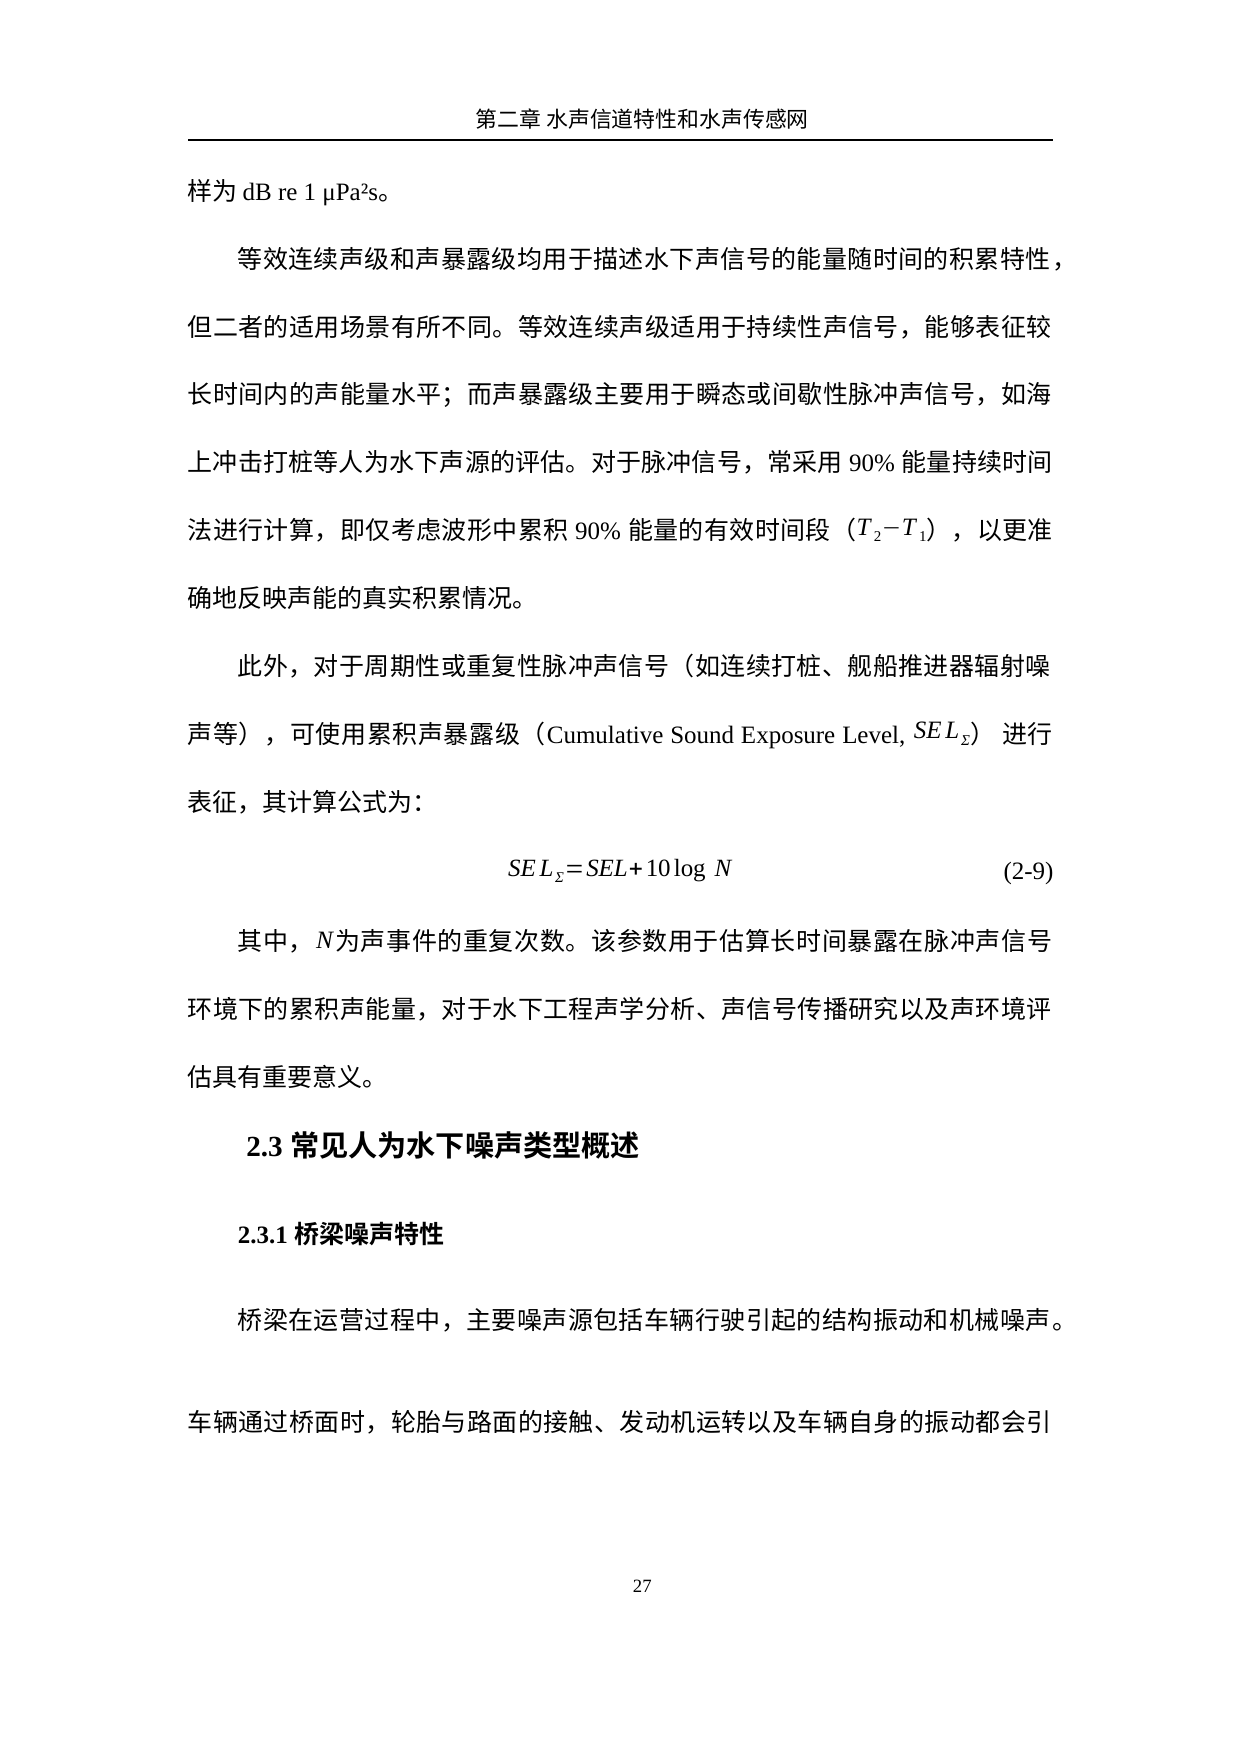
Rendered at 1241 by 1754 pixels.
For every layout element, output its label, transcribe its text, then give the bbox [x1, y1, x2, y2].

text 此外，对于周期性或重复性脉冲声信号（如连续打桩、舰船推进器辐射噪声等），可使用累积声暴露级（Cumulative Sound Exposure Level, ） 进行表征，其计算公式为： [187, 631, 1053, 834]
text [187, 155, 1053, 223]
text 等效连续声级和声暴露级均用于描述水下声信号的能量随时间的积累特性，但二者的适用场景有所不同。等效连续声级适用于持续性声信号，能够表征较长时间内的声能量水平；而声暴露级主要用于瞬态或间歇性脉冲声信号，如海上冲击打桩等人为水下声源的评估。对于脉冲信号，常采用90% 能量持续时间法进行计算，即仅考虑波形中累积 90% 能量的有效时间段（），以更准确地反映声能的真实积累情况。 [187, 223, 1053, 631]
text 2.3 常见人为水下噪声类型概述 [187, 1110, 1053, 1178]
text 2.3.1 桥梁噪声特性 [187, 1199, 1053, 1267]
text (2-9) [187, 853, 1053, 887]
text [187, 1285, 1053, 1455]
text 其中，为声事件的重复次数。该参数用于估算长时间暴露在脉冲声信号环境下的累积声能量，对于水下工程声学分析、声信号传播研究以及声环境评估具有重要意义。 [187, 906, 1053, 1110]
